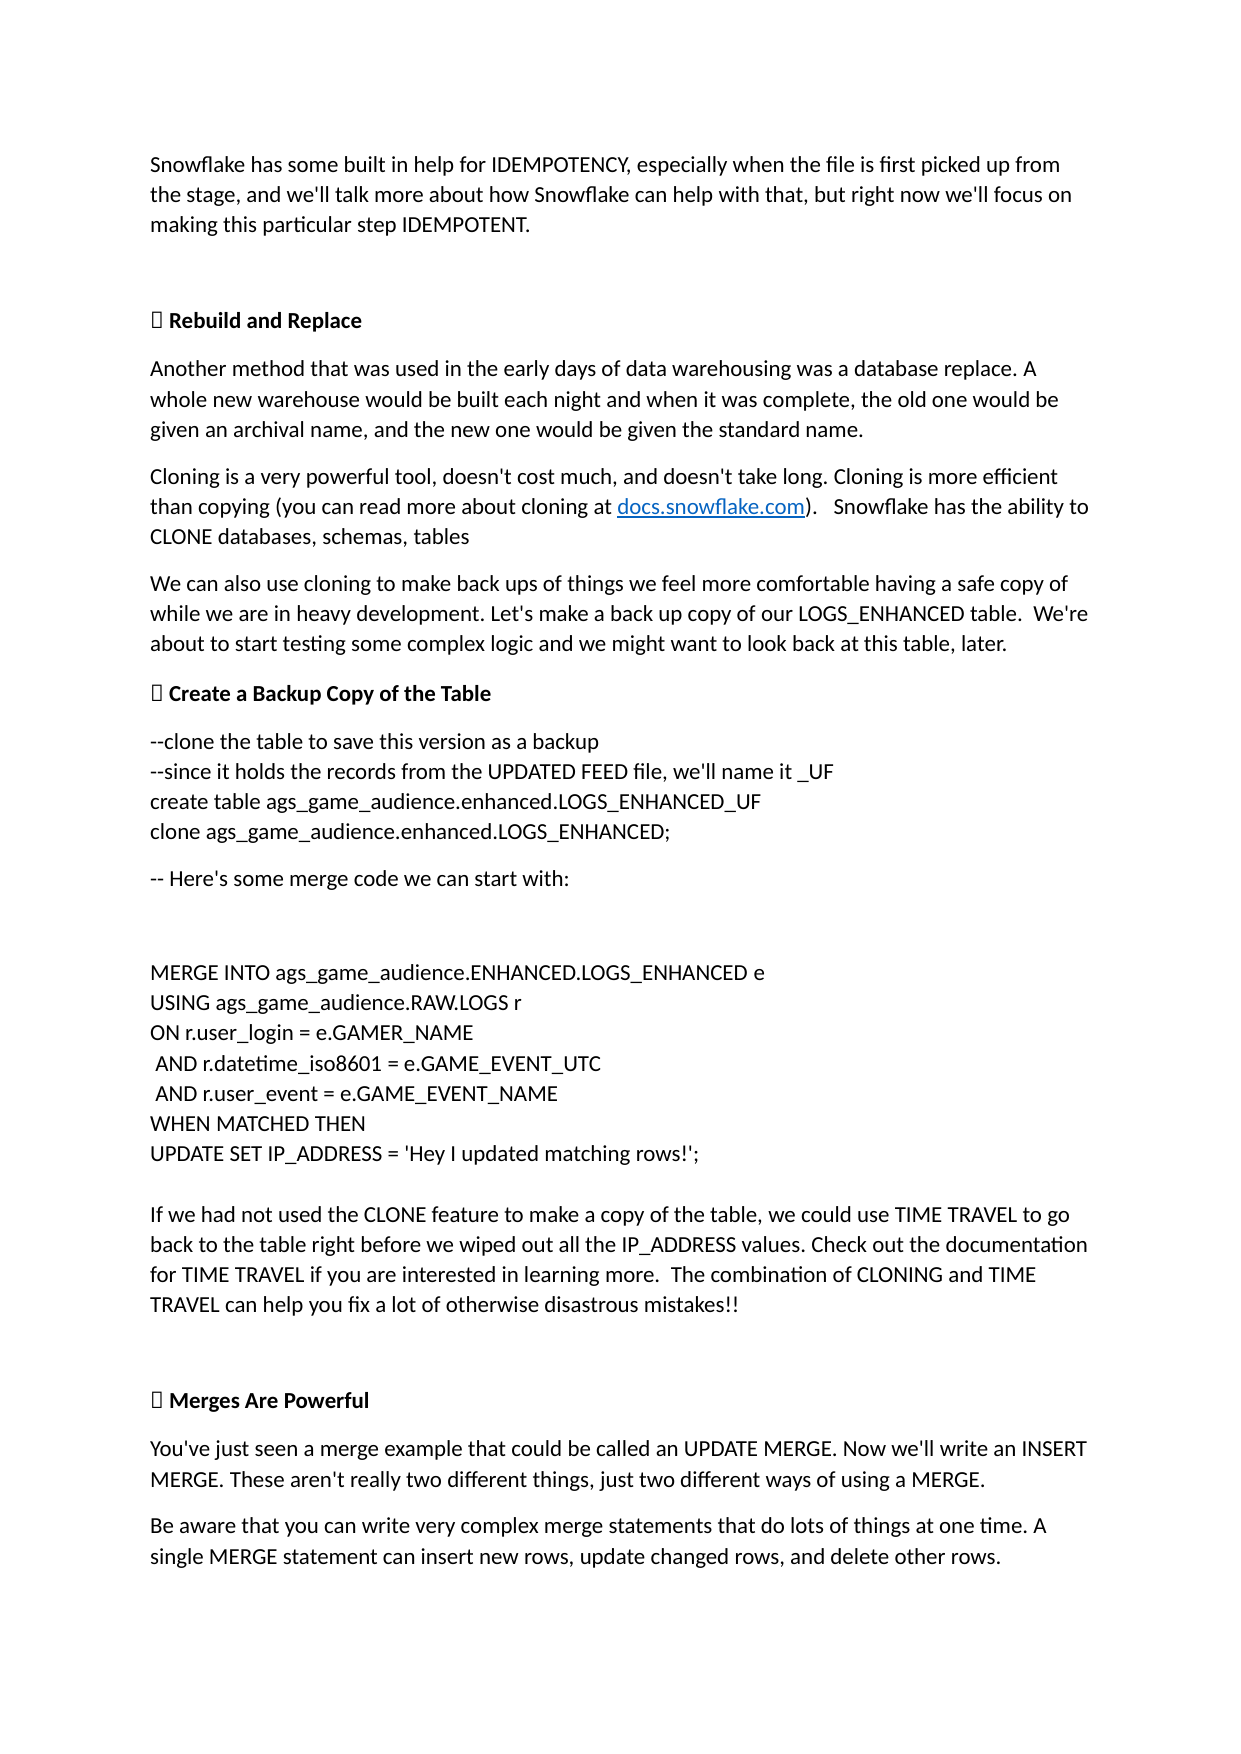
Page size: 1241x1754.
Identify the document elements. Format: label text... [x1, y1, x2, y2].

text Be aware that you can write very complex merge statements that do lots of things at one time. A single MERGE statement can insert new rows, update changed rows, and delete other rows. [150, 1512, 1090, 1570]
text -- Here's some merge code we can start with: [150, 864, 1090, 892]
text 📓 Merges Are Powerful [150, 1384, 1090, 1415]
text 📓 Rebuild and Replace [150, 304, 1090, 335]
text If we had not used the CLONE feature to make a copy of the table, we could use TIME TRAVEL to go back to the table right before we wiped out all the IP_ADDRESS values. Check out the documentation for TIME TRAVEL if you are interested in learning more. The combination of CLONING and TIME TRAVEL can help you fix a lot of otherwise disastrous mistakes!! [150, 1200, 1090, 1318]
text ON r.user_login = e.GAMER_NAME [150, 1018, 1090, 1047]
text Snowflake has some built in help for IDEMPOTENCY, especially when the file is first picked up from the stage, and we'll talk more about how Snowflake can help with that, but right now we'll focus on making this particular step IDEMPOTENT. [150, 150, 1090, 238]
text USING ags_game_audience.RAW.LOGS r [150, 988, 1090, 1016]
text AND r.datetime_iso8601 = e.GAME_EVENT_UTC [150, 1049, 1090, 1077]
text MERGE INTO ags_game_audience.ENHANCED.LOGS_ENHANCED e [150, 958, 1090, 986]
text AND r.user_event = e.GAME_EVENT_NAME [150, 1079, 1090, 1107]
text 🥋 Create a Backup Copy of the Table [150, 676, 1090, 708]
text UPDATE SET IP_ADDRESS = 'Hey I updated matching rows!'; [150, 1139, 1090, 1167]
text We can also use cloning to make back ups of things we feel more comfortable having a safe copy of while we are in heavy development. Let's make a back up copy of our LOGS_ENHANCED table. We're about to start testing some complex logic and we might want to look back at this table, later. [150, 569, 1090, 658]
text Another method that was used in the early days of data warehousing was a database replace. A whole new warehouse would be built each night and when it was complete, the old one would be given an archival name, and the new one would be given the standard name. [150, 354, 1090, 443]
text Cloning is a very powerful tool, doesn't cost much, and doesn't take long. Cloning is more efficient than copying (you can read more about cloning at docs.snowflake.com). Snowflake has the ability to CLONE databases, schemas, tables [150, 462, 1090, 550]
text WHEN MATCHED THEN [150, 1109, 1090, 1137]
text --clone the table to save this version as a backup --since it holds the records from the UPDATED FEED file, we'll name it _UF create table ags_game_audience.enhanced.LOGS_ENHANCED_UF clone ags_game_audience.enhanced.LOGS_ENHANCED; [150, 727, 1090, 846]
text You've just seen a merge example that could be called an UPDATE MERGE. Now we'll write an INSERT MERGE. These aren't really two different things, just two different ways of using a MERGE. [150, 1434, 1090, 1493]
